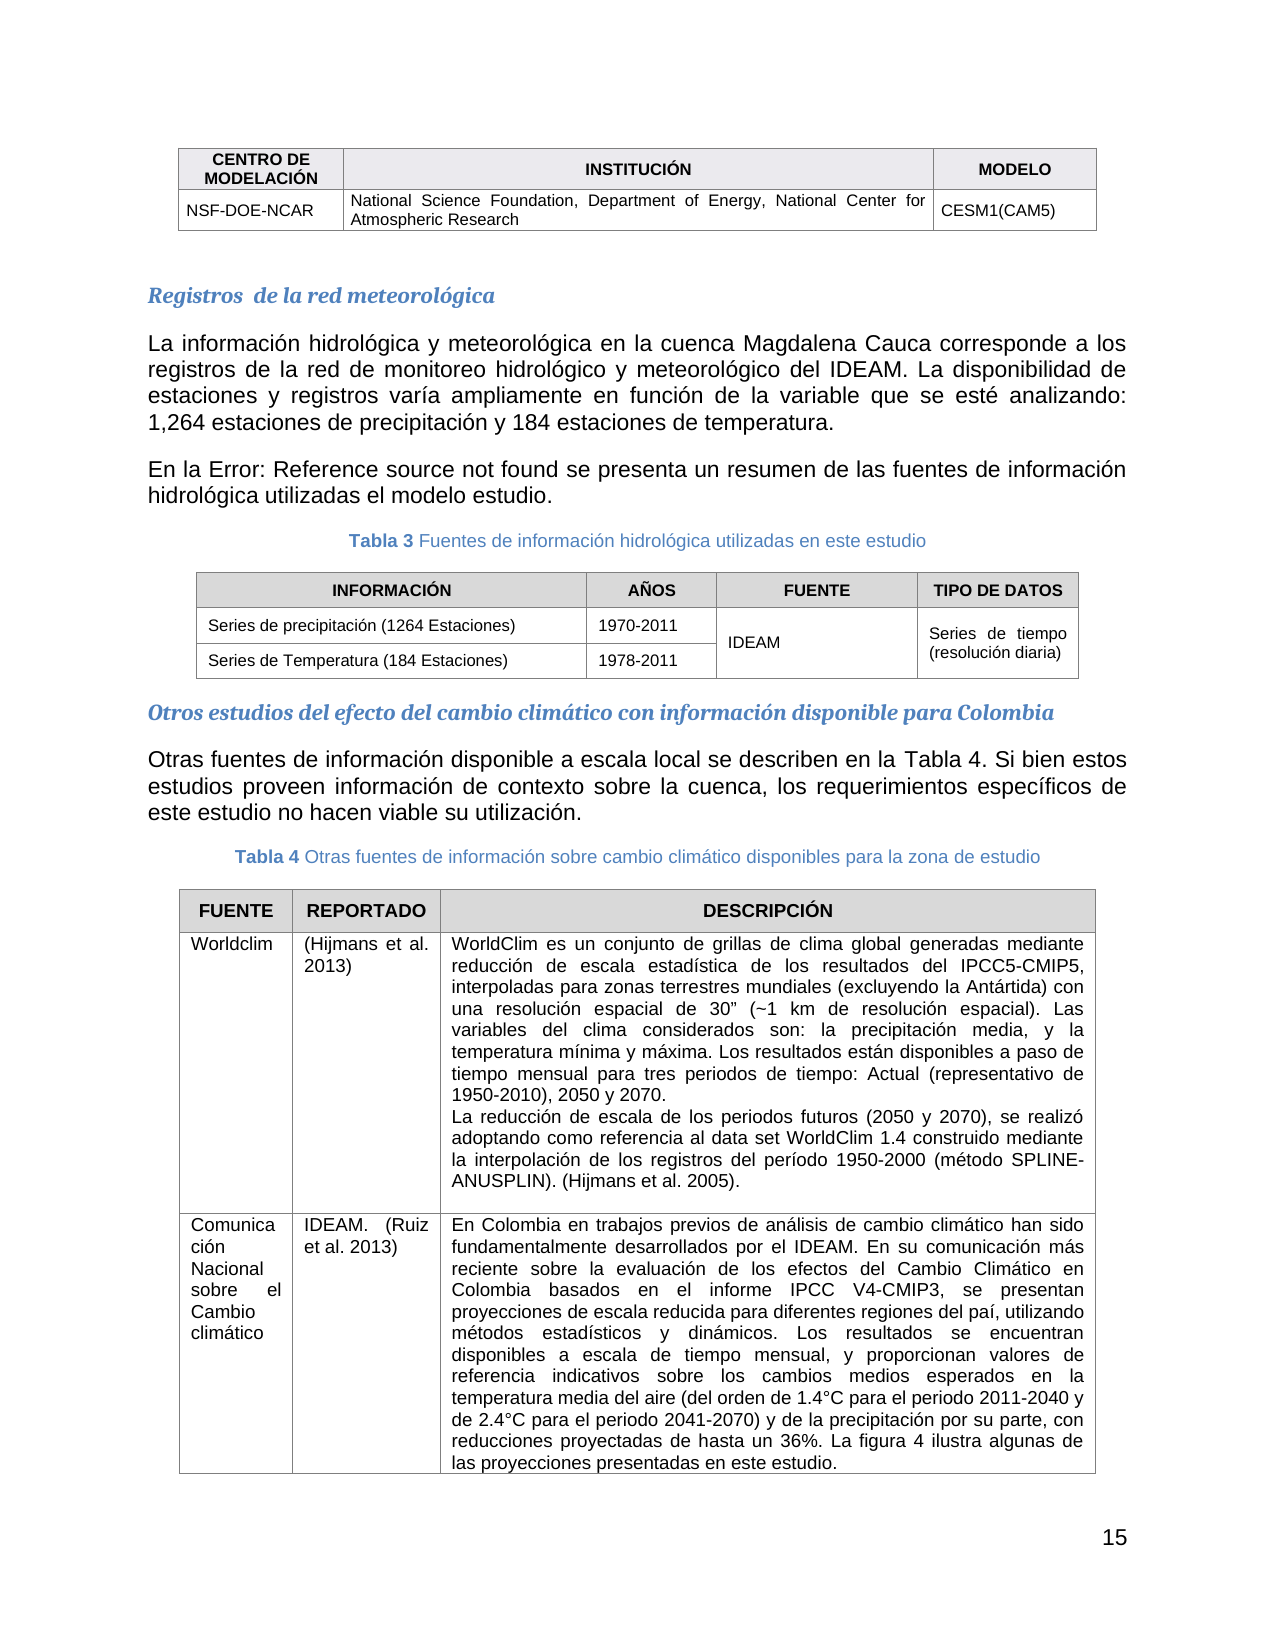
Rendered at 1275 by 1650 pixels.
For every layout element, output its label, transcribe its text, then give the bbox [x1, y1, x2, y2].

table_cell 1978-2011 [587, 644, 716, 677]
text Otras fuentes de información disponible a escala local se describen en la Tabla 3. Si bien estos estudios proveen información de contexto sobre la cuenca, los requerimientos específicos de este estudio no hacen viable su utilización. [148, 746, 1127, 826]
table_cell Series de Temperatura (184 Estaciones) [197, 644, 586, 677]
text La información hidrológica y meteorológica en la cuenca Magdalena Cauca corresponde a los registros de la red de monitoreo hidrológico y meteorológico del IDEAM. La disponibilidad de estaciones y registros varía ampliamente en función de la variable que se esté analizando: 1,264 estaciones de precipitación y 184 estaciones de temperatura. [148, 330, 1127, 435]
table_cell WorldClim es un conjunto de grillas de clima global generadas mediante reducción de escala estadística de los resultados del IPCC5-CMIP5, interpoladas para zonas terrestres mundiales (excluyendo la Antártida) con una resolución espacial de 30” (~1 km de resolución espacial). Las variables del clima considerados son: la precipitación media, y la temperatura mínima y máxima. Los resultados están disponibles a paso de tiempo mensual para tres periodos de tiempo: Actual (representativo de 1950-2010), 2050 y 2070. La reducción de escala de los periodos futuros (2050 y 2070), se realizó adoptando como referencia al data set WorldClim 1.4 construido mediante la interpolación de los registros del período 1950-2000 (método SPLINE-ANUSPLIN). (Hijmans et al. 2005). [441, 933, 1095, 1213]
table_header DESCRIPCIÓN [441, 890, 1095, 932]
table_cell Worldclim [180, 933, 292, 1213]
table_header FUENTE [180, 890, 292, 932]
table_cell Series de precipitación (1264 Estaciones) [197, 608, 586, 643]
table_cell Series de tiempo (resolución diaria) [918, 608, 1078, 677]
table_cell IDEAM [717, 608, 917, 677]
table_cell (Hijmans et al. 2013) [293, 933, 440, 1213]
table_cell CESM1(CAM5) [934, 190, 1096, 230]
table_header MODELO [934, 149, 1096, 189]
text Tabla 3 Fuentes de información hidrológica utilizadas en este estudio [148, 529, 1127, 551]
table_header REPORTADO [293, 890, 440, 932]
table_cell National Science Foundation, Department of Energy, National Center for Atmospheric Research [344, 190, 933, 230]
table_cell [441, 1214, 1095, 1473]
table_cell IDEAM. (Ruiz et al. 2013) [293, 1214, 440, 1473]
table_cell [180, 1214, 292, 1473]
table_header AÑOS [587, 573, 716, 607]
table_header INSTITUCIÓN [344, 149, 933, 189]
table_cell 1970-2011 [587, 608, 716, 643]
table_header INFORMACIÓN [197, 573, 586, 607]
subtitle Otros estudios del efecto del cambio climático con información disponible para Colombia [148, 699, 1127, 726]
text Tabla 4 Otras fuentes de información sobre cambio climático disponibles para la zona de estudio [148, 846, 1127, 868]
table_cell NSF-DOE-NCAR [179, 190, 343, 230]
table_header FUENTE [717, 573, 917, 607]
table_header CENTRO DE MODELACIÓN [179, 149, 343, 189]
table_header TIPO DE DATOS [918, 573, 1078, 607]
subtitle Registros de la red meteorológica [148, 282, 1127, 309]
